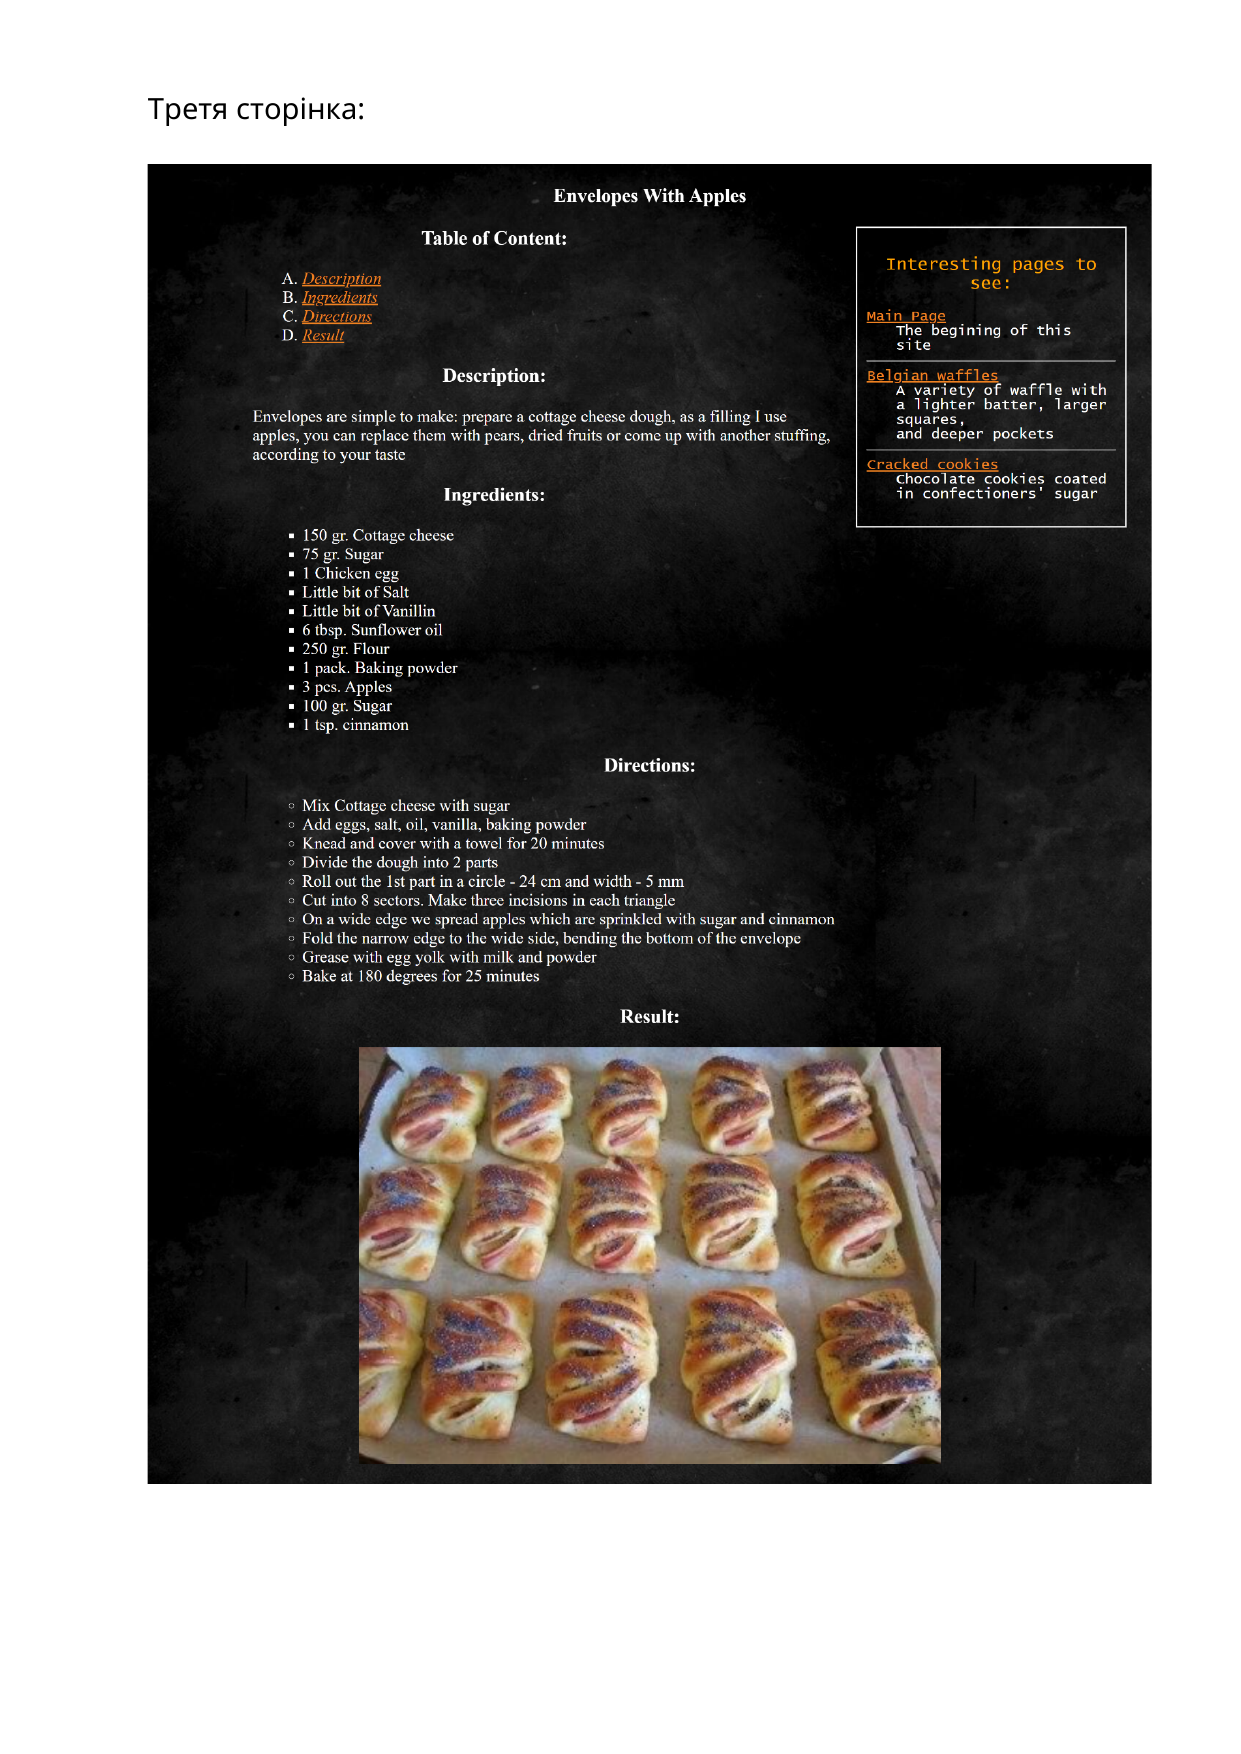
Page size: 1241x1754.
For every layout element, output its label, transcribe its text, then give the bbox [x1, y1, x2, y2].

text Третя сторінка: [148, 88, 1152, 128]
picture [147, 164, 1152, 1484]
